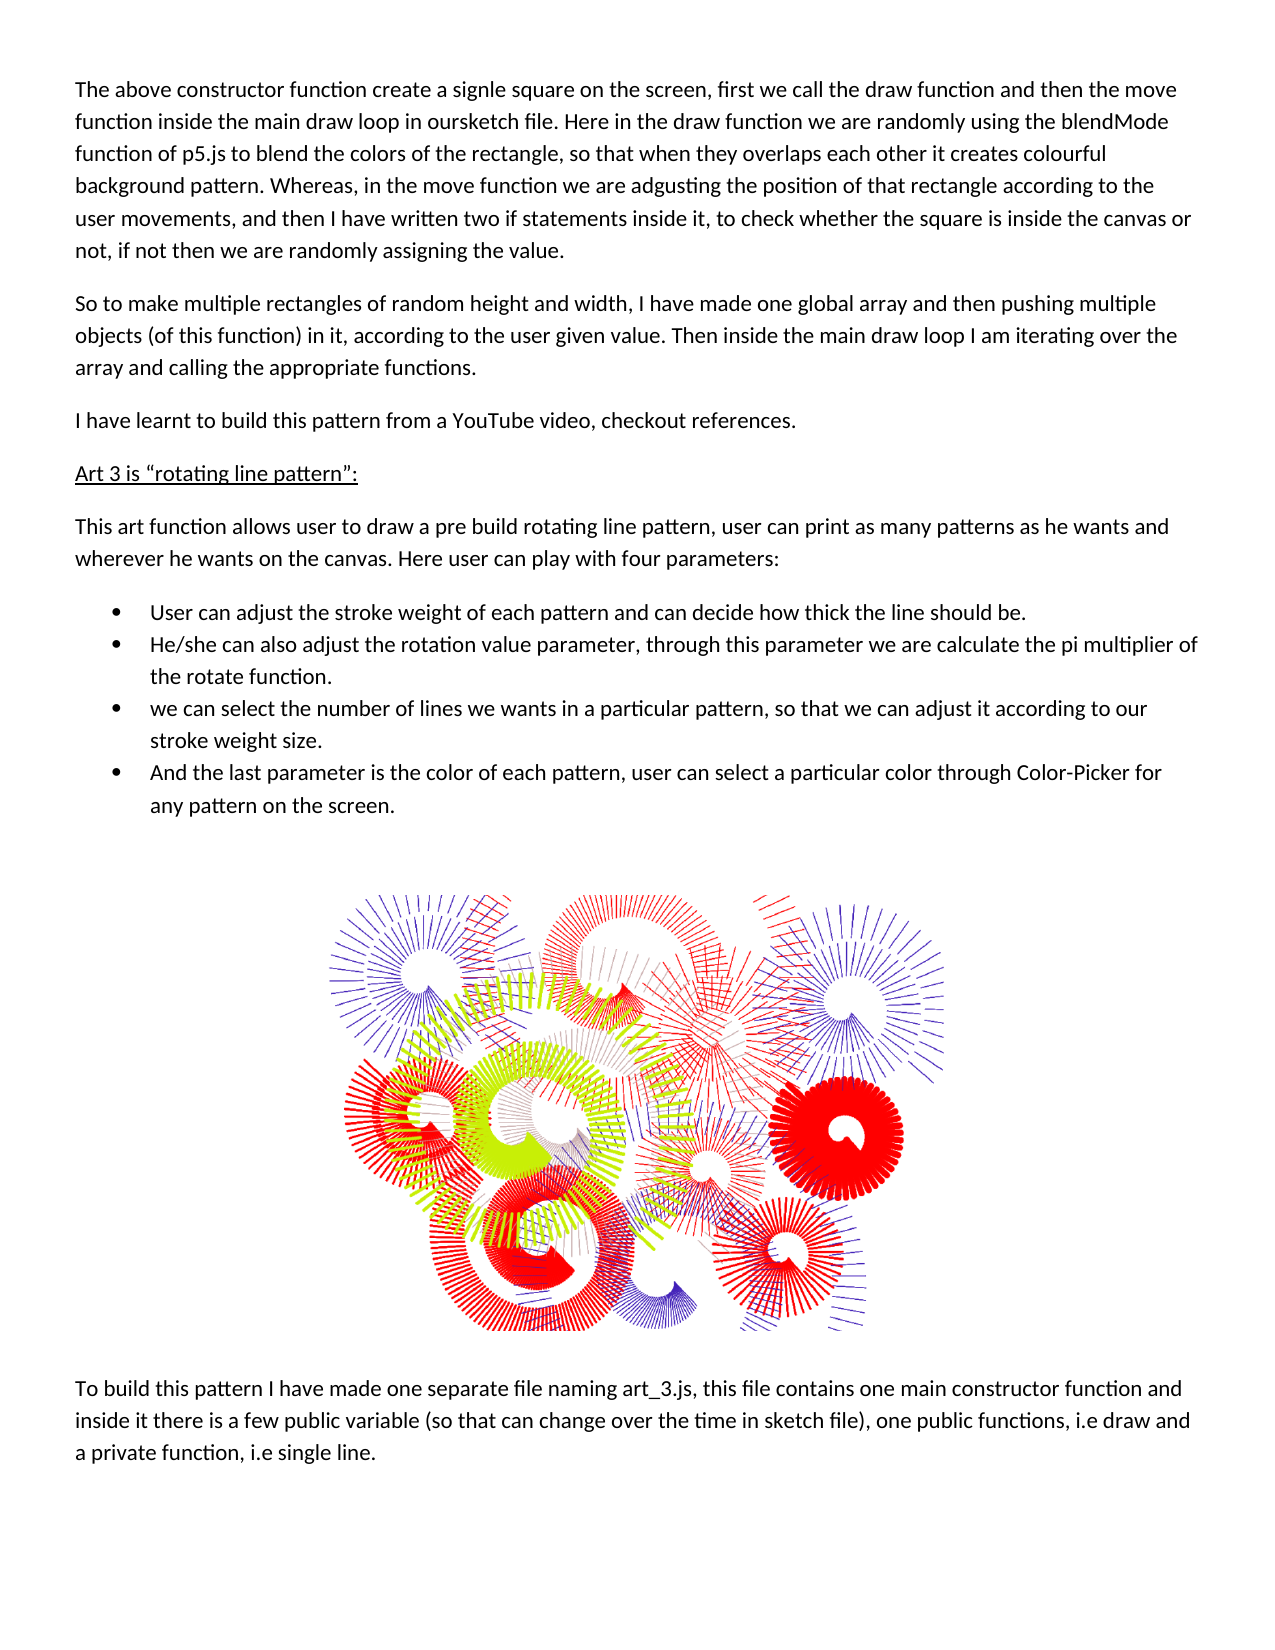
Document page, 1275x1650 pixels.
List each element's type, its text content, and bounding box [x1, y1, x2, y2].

picture [319, 895, 955, 1333]
text Art 3 is “rotating line pattern”: [75, 459, 1200, 487]
list User can adjust the stroke weight of each pattern and can decide how thick the line should be. [112, 598, 1200, 626]
text To build this pattern I have made one separate file naming art_3.js, this file contains one main constructor function and inside it there is a few public variable (so that can change over the time in sketch file), one public functions, i.e draw and a private function, i.e single line. [75, 1374, 1200, 1466]
list And the last parameter is the color of each pattern, user can select a particular color through Color-Picker for any pattern on the screen. [112, 758, 1200, 819]
list He/she can also adjust the rotation value parameter, through this parameter we are calculate the pi multiplier of the rotate function. [112, 630, 1200, 690]
text This art function allows user to draw a pre build rotating line pattern, user can print as many patterns as he wants and wherever he wants on the canvas. Here user can play with four parameters: [75, 512, 1200, 573]
text I have learnt to build this pattern from a YouTube video, checkout references. [75, 406, 1200, 434]
text So to make multiple rectangles of random height and width, I have made one global array and then pushing multiple objects (of this function) in it, according to the user given value. Then inside the main draw loop I am iterating over the array and calling the appropriate functions. [75, 289, 1200, 381]
text The above constructor function create a signle square on the screen, first we call the draw function and then the move function inside the main draw loop in oursketch file. Here in the draw function we are randomly using the blendMode function of p5.js to blend the colors of the rectangle, so that when they overlaps each other it creates colourful background pattern. Whereas, in the move function we are adgusting the position of that rectangle according to the user movements, and then I have written two if statements inside it, to check whether the square is inside the canvas or not, if not then we are randomly assigning the value. [75, 75, 1200, 264]
list we can select the number of lines we wants in a particular pattern, so that we can adjust it according to our stroke weight size. [112, 694, 1200, 754]
